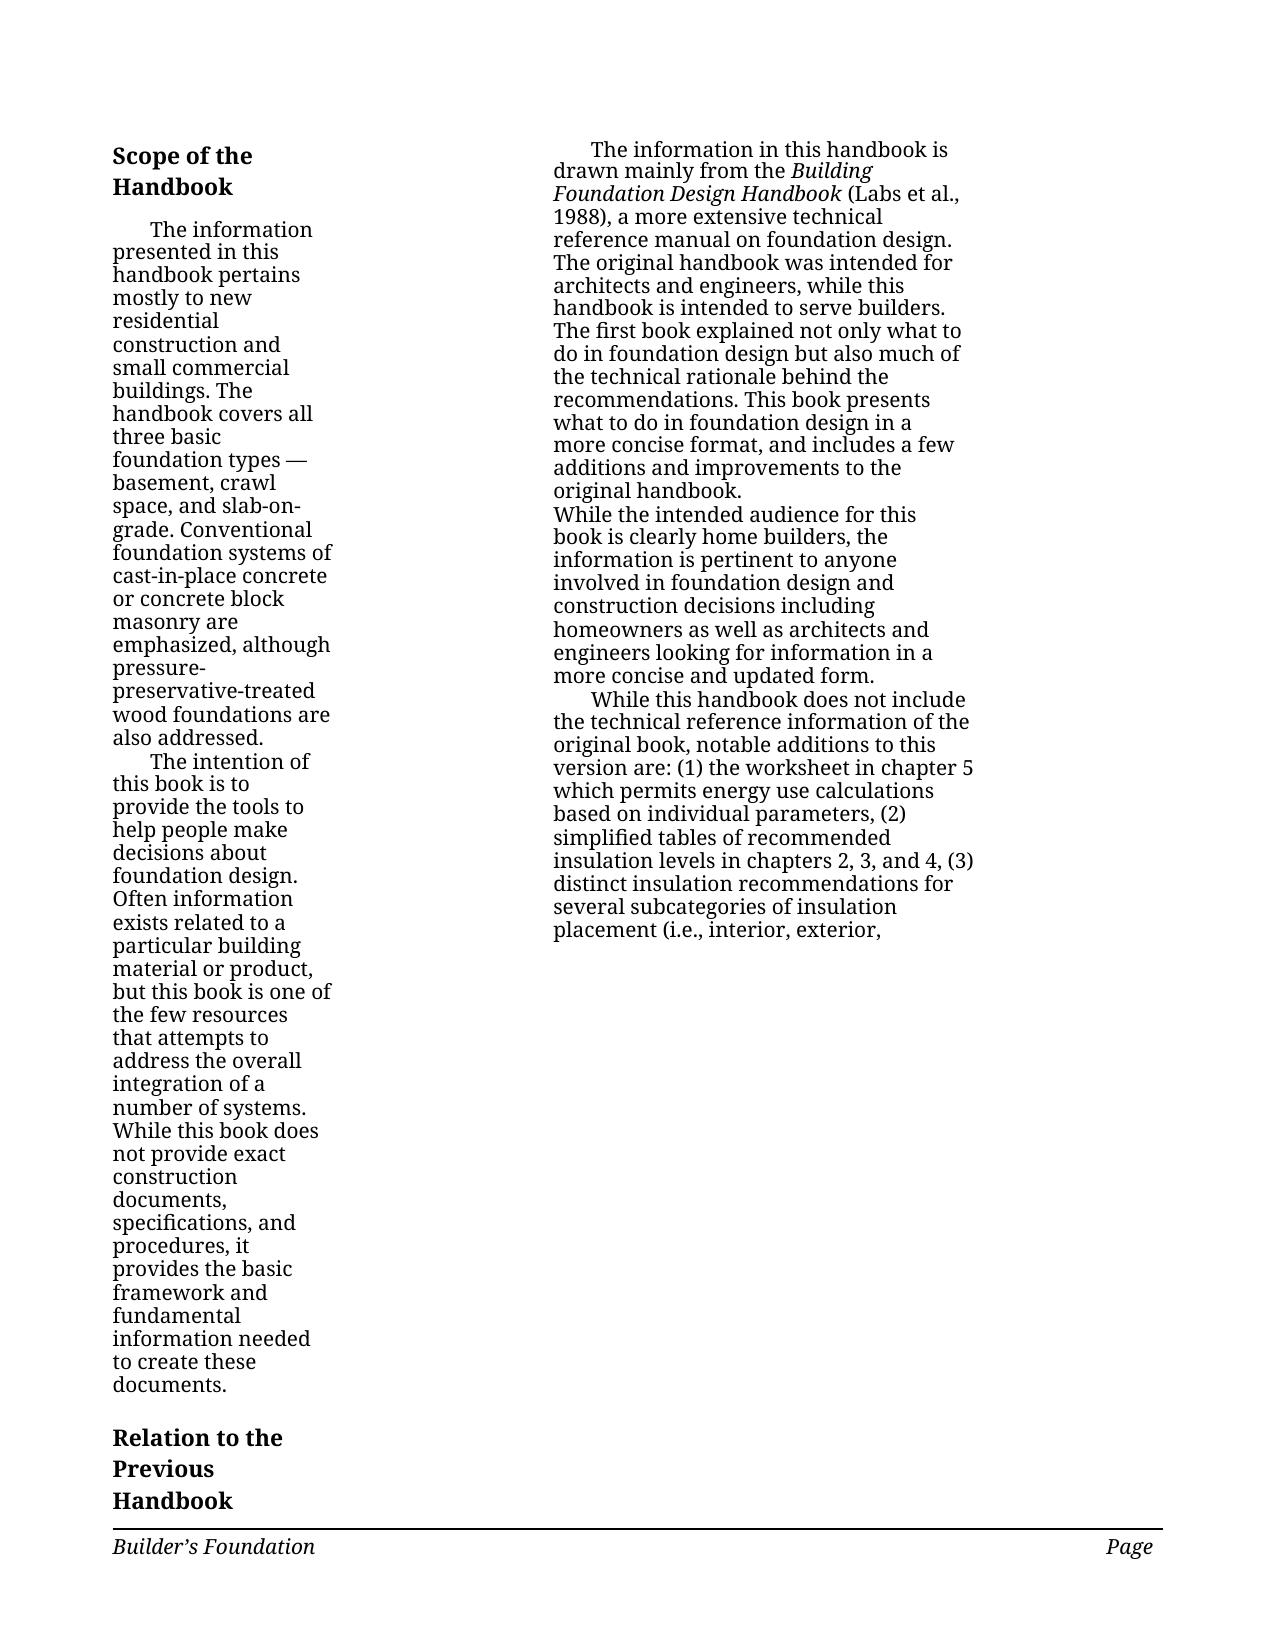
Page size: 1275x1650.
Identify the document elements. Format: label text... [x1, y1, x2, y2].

subtitle Relation to the Previous Handbook [112, 1422, 295, 1516]
text The information in this handbook is drawn mainly from the Building Foundation Design Handbook (Labs et al., 1988), a more extensive technical reference manual on foundation design. The original handbook was intended for architects and engineers, while this handbook is intended to serve builders. The first book explained not only what to do in foundation design but also much of the technical rationale behind the recommendations. This book presents what to do in foundation design in a more concise format, and includes a few additions and improvements to the original handbook. [553, 139, 964, 504]
text The information presented in this handbook pertains mostly to new residential construction and small commercial buildings. The handbook covers all three basic foundation types — basement, crawl space, and slab-on-grade. Conventional foundation systems of cast-in-place concrete or concrete block masonry are emphasized, although pressure-preservative-treated wood foundations are also addressed. [112, 219, 333, 751]
text The intention of this book is to provide the tools to help people make decisions about foundation design. Often information exists related to a particular building material or product, but this book is one of the few resources that attempts to address the overall integration of a number of systems. While this book does not provide exact construction documents, specifications, and procedures, it provides the basic framework and fundamental information needed to create these documents. [112, 751, 332, 1399]
text While the intended audience for this book is clearly home builders, the information is pertinent to anyone involved in foundation design and construction decisions including homeowners as well as architects and engineers looking for information in a more concise and updated form. [553, 504, 962, 689]
text While this handbook does not include the technical reference information of the original book, notable additions to this version are: (1) the worksheet in chapter 5 which permits energy use calculations based on individual parameters, (2) simplified tables of recommended insulation levels in chapters 2, 3, and 4, (3) distinct insulation recommendations for several subcategories of insulation placement (i.e., interior, exterior, [553, 689, 975, 944]
subtitle Scope of the Handbook [112, 139, 295, 202]
